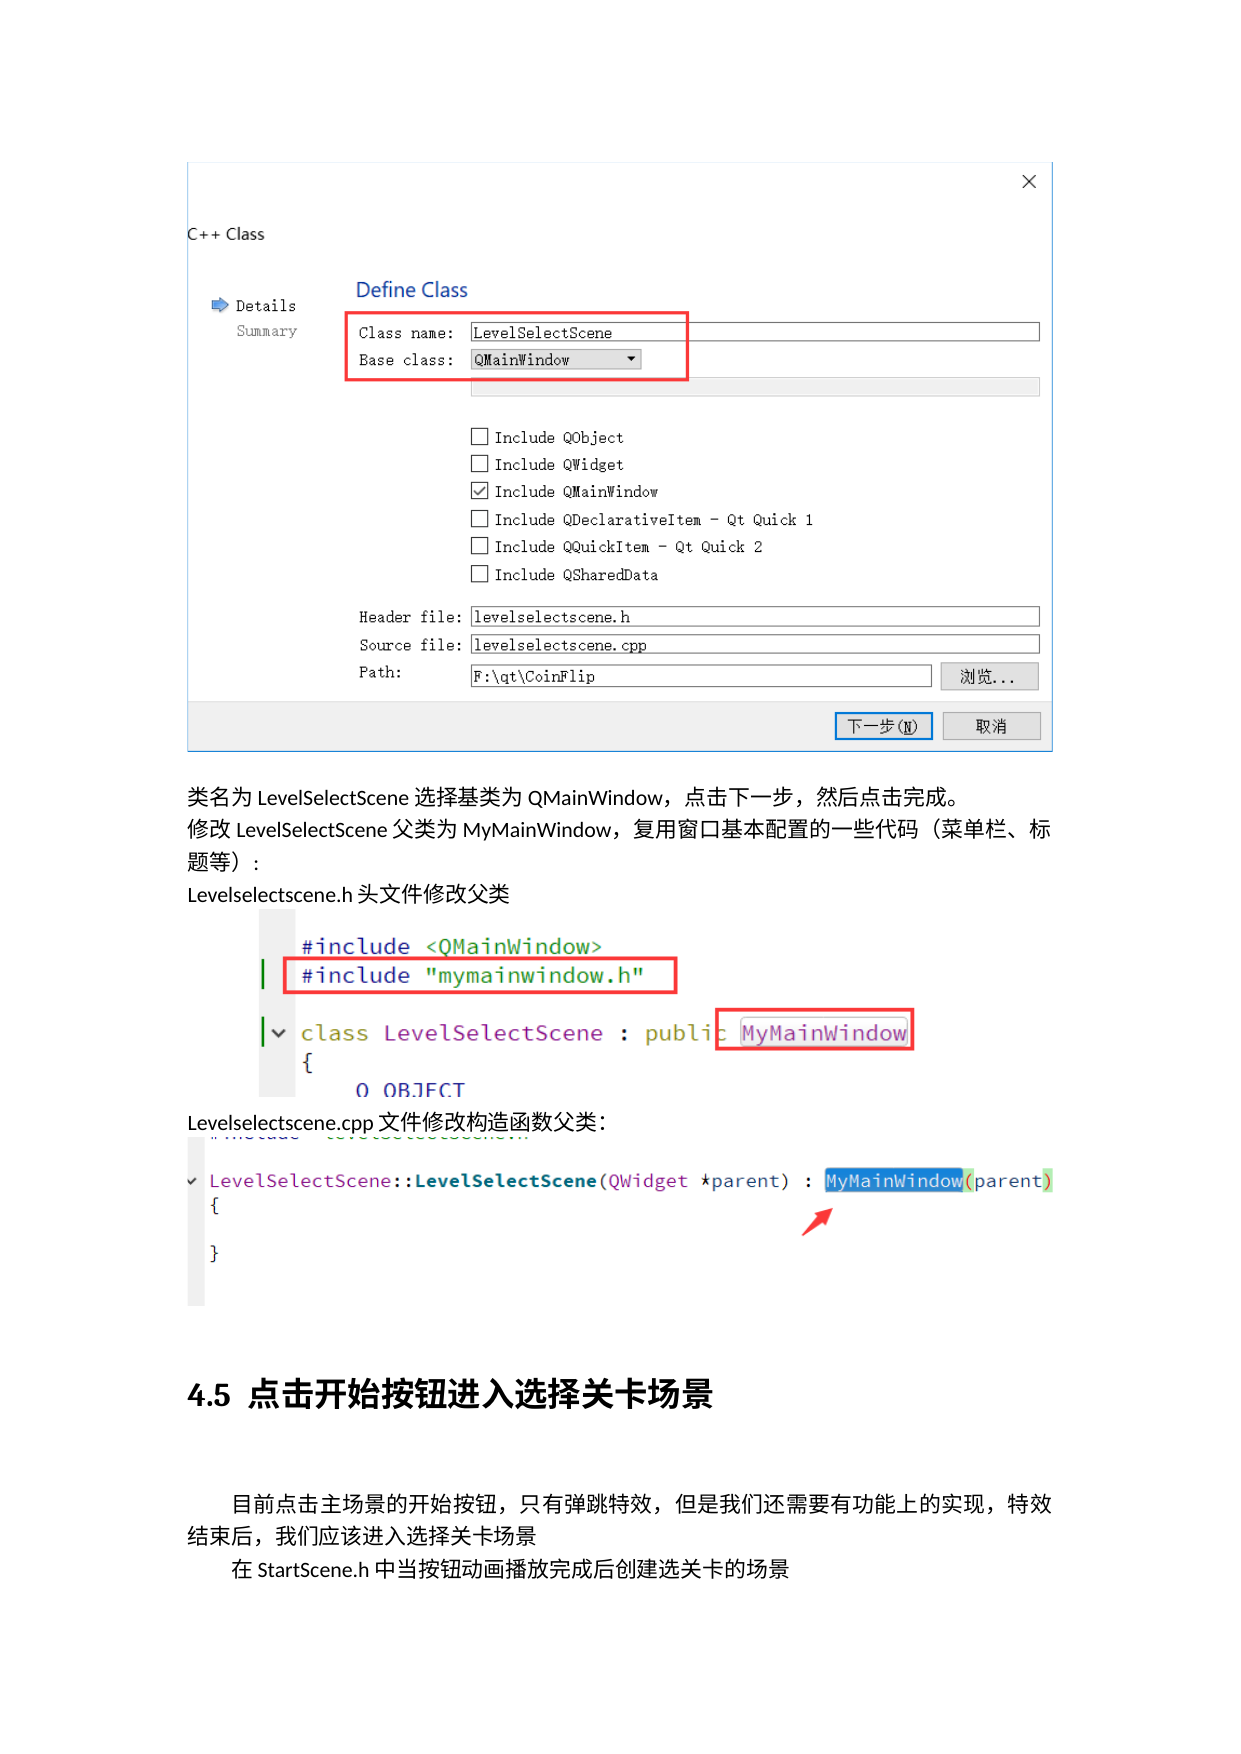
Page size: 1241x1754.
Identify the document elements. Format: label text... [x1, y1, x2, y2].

text 类名为LevelSelectScene 选择基类为QMainWindow，点击下一步，然后点击完成。 [187, 779, 1053, 812]
text Levelselectscene.h头文件修改父类 [187, 877, 1053, 909]
subtitle 点击开始按钮进入选择关卡场景 [187, 1359, 1053, 1424]
text 在StartScene.h中当按钮动画播放完成后创建选关卡的场景 [187, 1551, 1053, 1584]
picture [187, 162, 1053, 752]
picture [187, 1137, 1053, 1306]
picture [258, 909, 982, 1097]
text Levelselectscene.cpp文件修改构造函数父类： [187, 1104, 1053, 1137]
text 目前点击主场景的开始按钮，只有弹跳特效，但是我们还需要有功能上的实现，特效结束后，我们应该进入选择关卡场景 [187, 1486, 1053, 1551]
text 修改LevelSelectScene父类为MyMainWindow，复用窗口基本配置的一些代码（菜单栏、标题等）: [187, 812, 1053, 877]
